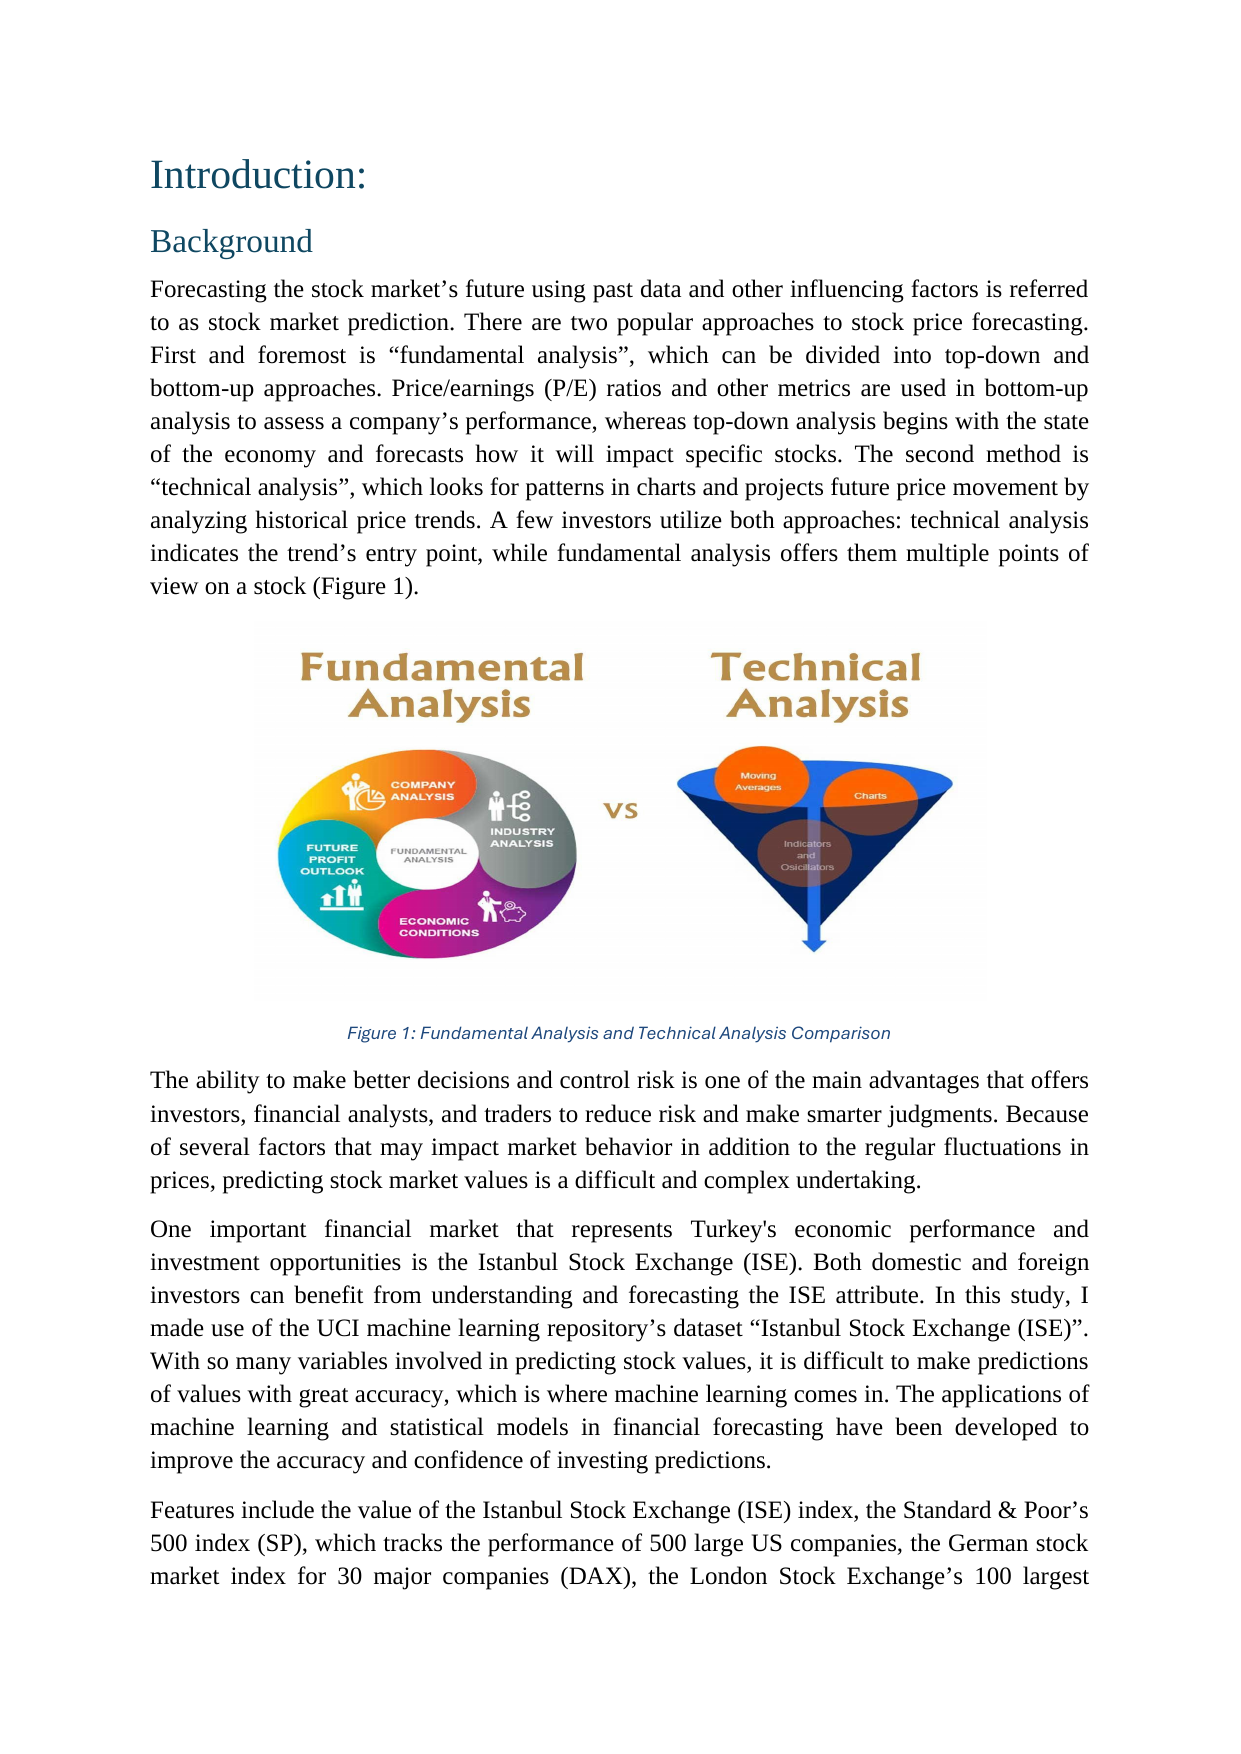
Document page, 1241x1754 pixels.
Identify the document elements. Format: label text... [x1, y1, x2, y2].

subtitle Background [150, 222, 1090, 260]
text One important financial market that represents Turkey's economic performance and investment opportunities is the Istanbul Stock Exchange (ISE). Both domestic and foreign investors can benefit from understanding and forecasting the ISE attribute. In this study, I made use of the UCI machine learning repository’s dataset “Istanbul Stock Exchange (ISE)”. With so many variables involved in predicting stock values, it is difficult to make predictions of values with great accuracy, which is where machine learning comes in. The applications of machine learning and statistical models in financial forecasting have been developed to improve the accuracy and confidence of investing predictions. [150, 1214, 1090, 1474]
text Forecasting the stock market’s future using past data and other influencing factors is referred to as stock market prediction. There are two popular approaches to stock price forecasting. First and foremost is “fundamental analysis”, which can be divided into top-down and bottom-up approaches. Price/earnings (P/E) ratios and other metrics are used in bottom-up analysis to assess a company’s performance, whereas top-down analysis begins with the state of the economy and forecasts how it will impact specific stocks. The second method is “technical analysis”, which looks for patterns in charts and projects future price movement by analyzing historical price trends. A few investors utilize both approaches: technical analysis indicates the trend’s entry point, while fundamental analysis offers them multiple points of view on a stock (Figure 1). [150, 274, 1090, 600]
text Figure 1: Fundamental Analysis and Technical Analysis Comparison [150, 1022, 1090, 1045]
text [150, 1495, 1090, 1590]
subtitle Introduction: [150, 150, 1090, 198]
picture [253, 621, 987, 1001]
text The ability to make better decisions and control risk is one of the main advantages that offers investors, financial analysts, and traders to reduce risk and make smarter judgments. Because of several factors that may impact market behavior in addition to the regular fluctuations in prices, predicting stock market values is a difficult and complex undertaking. [150, 1066, 1090, 1193]
